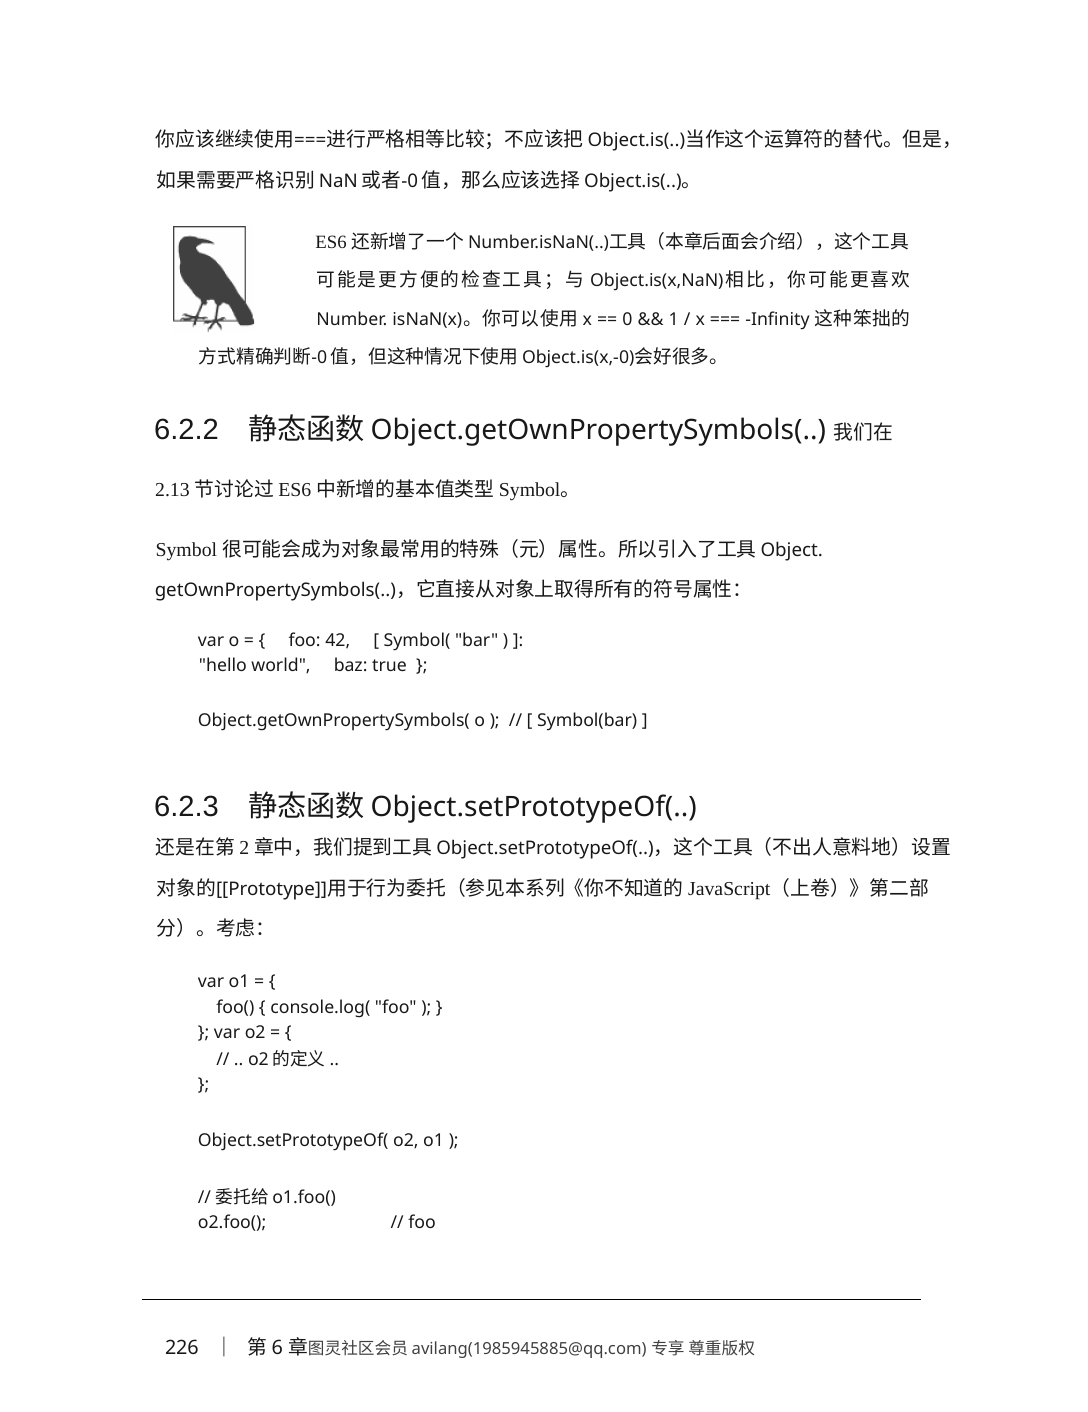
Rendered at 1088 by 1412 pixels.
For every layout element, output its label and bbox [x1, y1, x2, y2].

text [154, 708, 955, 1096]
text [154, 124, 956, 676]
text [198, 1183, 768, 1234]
picture [173, 226, 255, 332]
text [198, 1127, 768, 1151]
